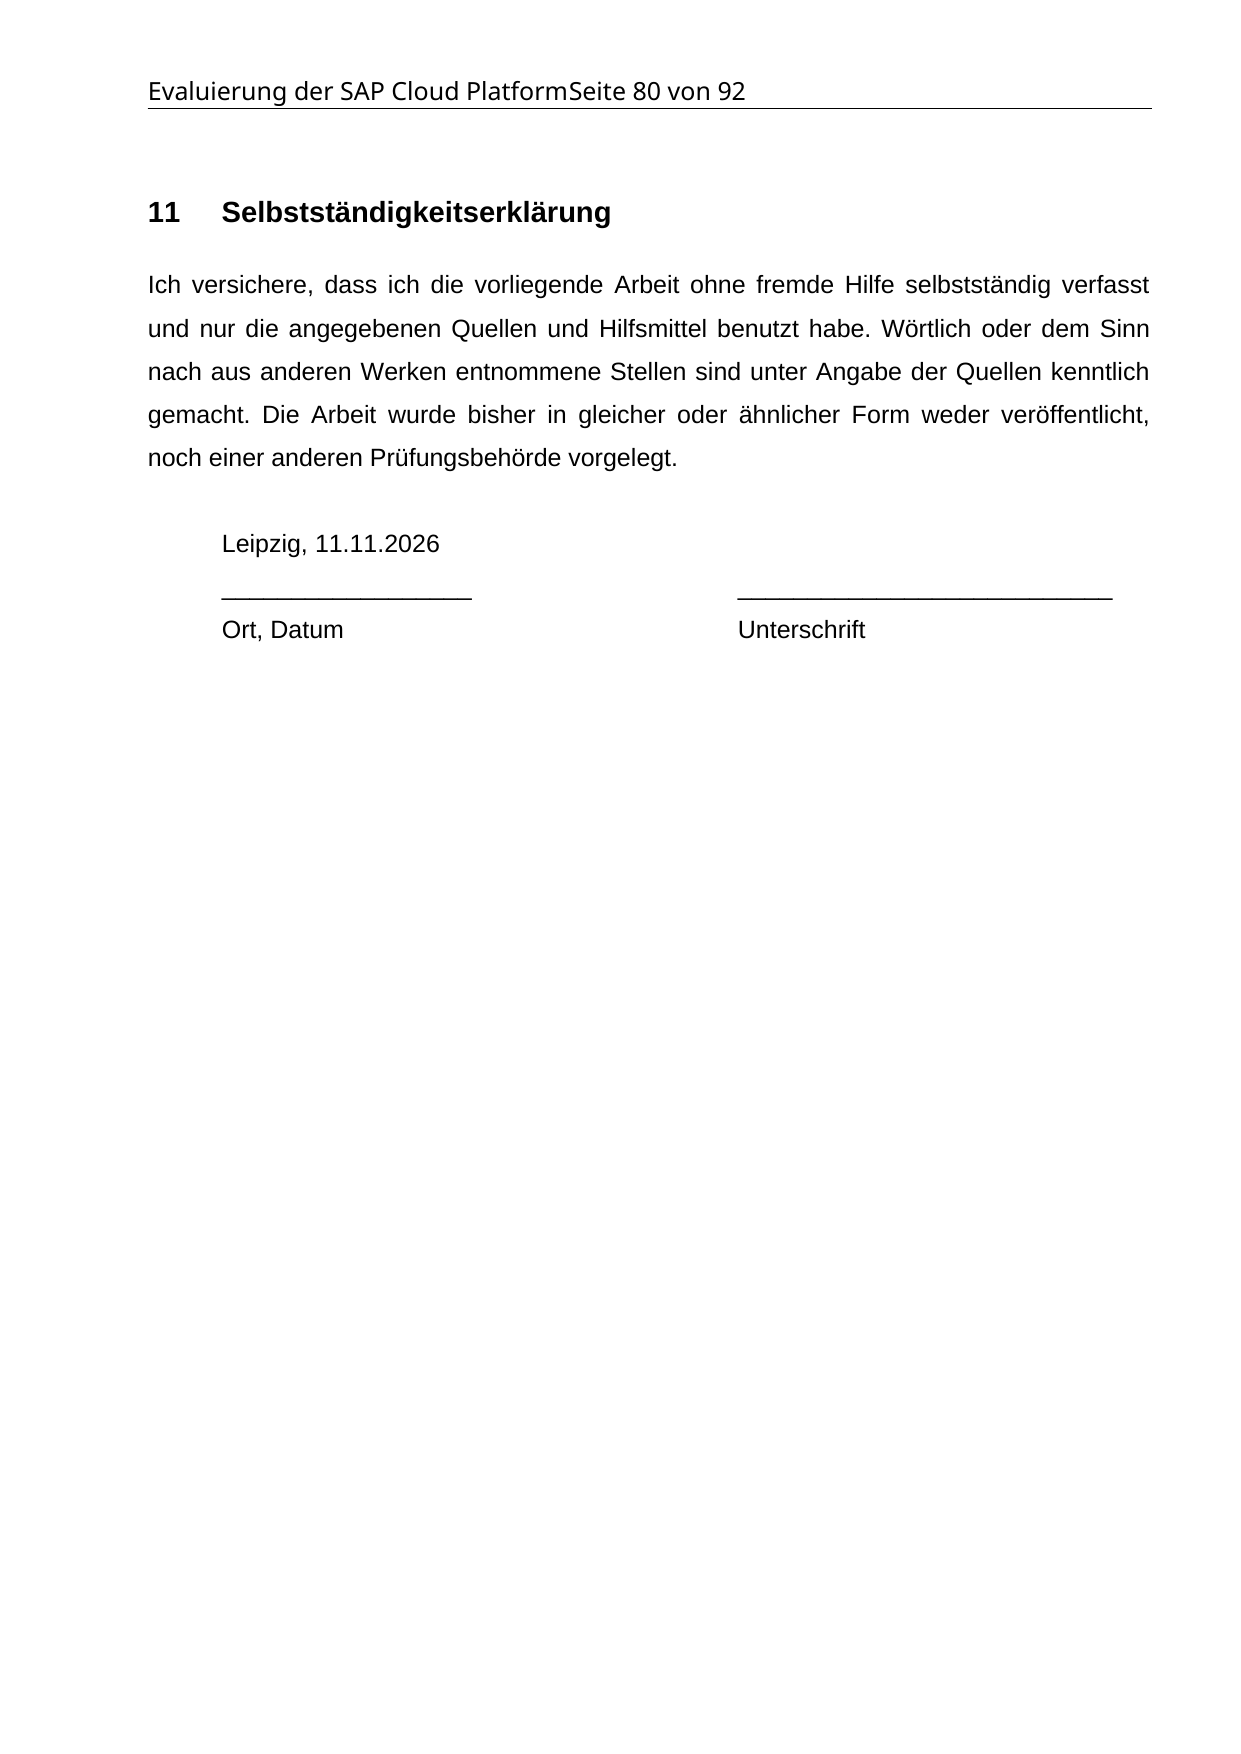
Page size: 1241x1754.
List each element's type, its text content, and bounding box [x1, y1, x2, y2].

text Leipzig, 12.06.2018 [148, 529, 1152, 558]
text Ich versichere, dass ich die vorliegende Arbeit ohne fremde Hilfe selbstständig verfasst und nur die angegebenen Quellen und Hilfsmittel benutzt habe. Wörtlich oder dem Sinn nach aus anderen Werken entnommene Stellen sind unter Angabe der Quellen kenntlich gemacht. Die Arbeit wurde bisher in gleicher oder ähnlicher Form weder veröffentlicht, noch einer anderen Prüfungsbehörde vorgelegt. [148, 270, 1152, 472]
text Ort, Datum Unterschrift [148, 615, 1152, 644]
text __________________ ___________________________ [148, 572, 1152, 601]
subtitle Selbstständigkeitserklärung [148, 195, 1152, 229]
